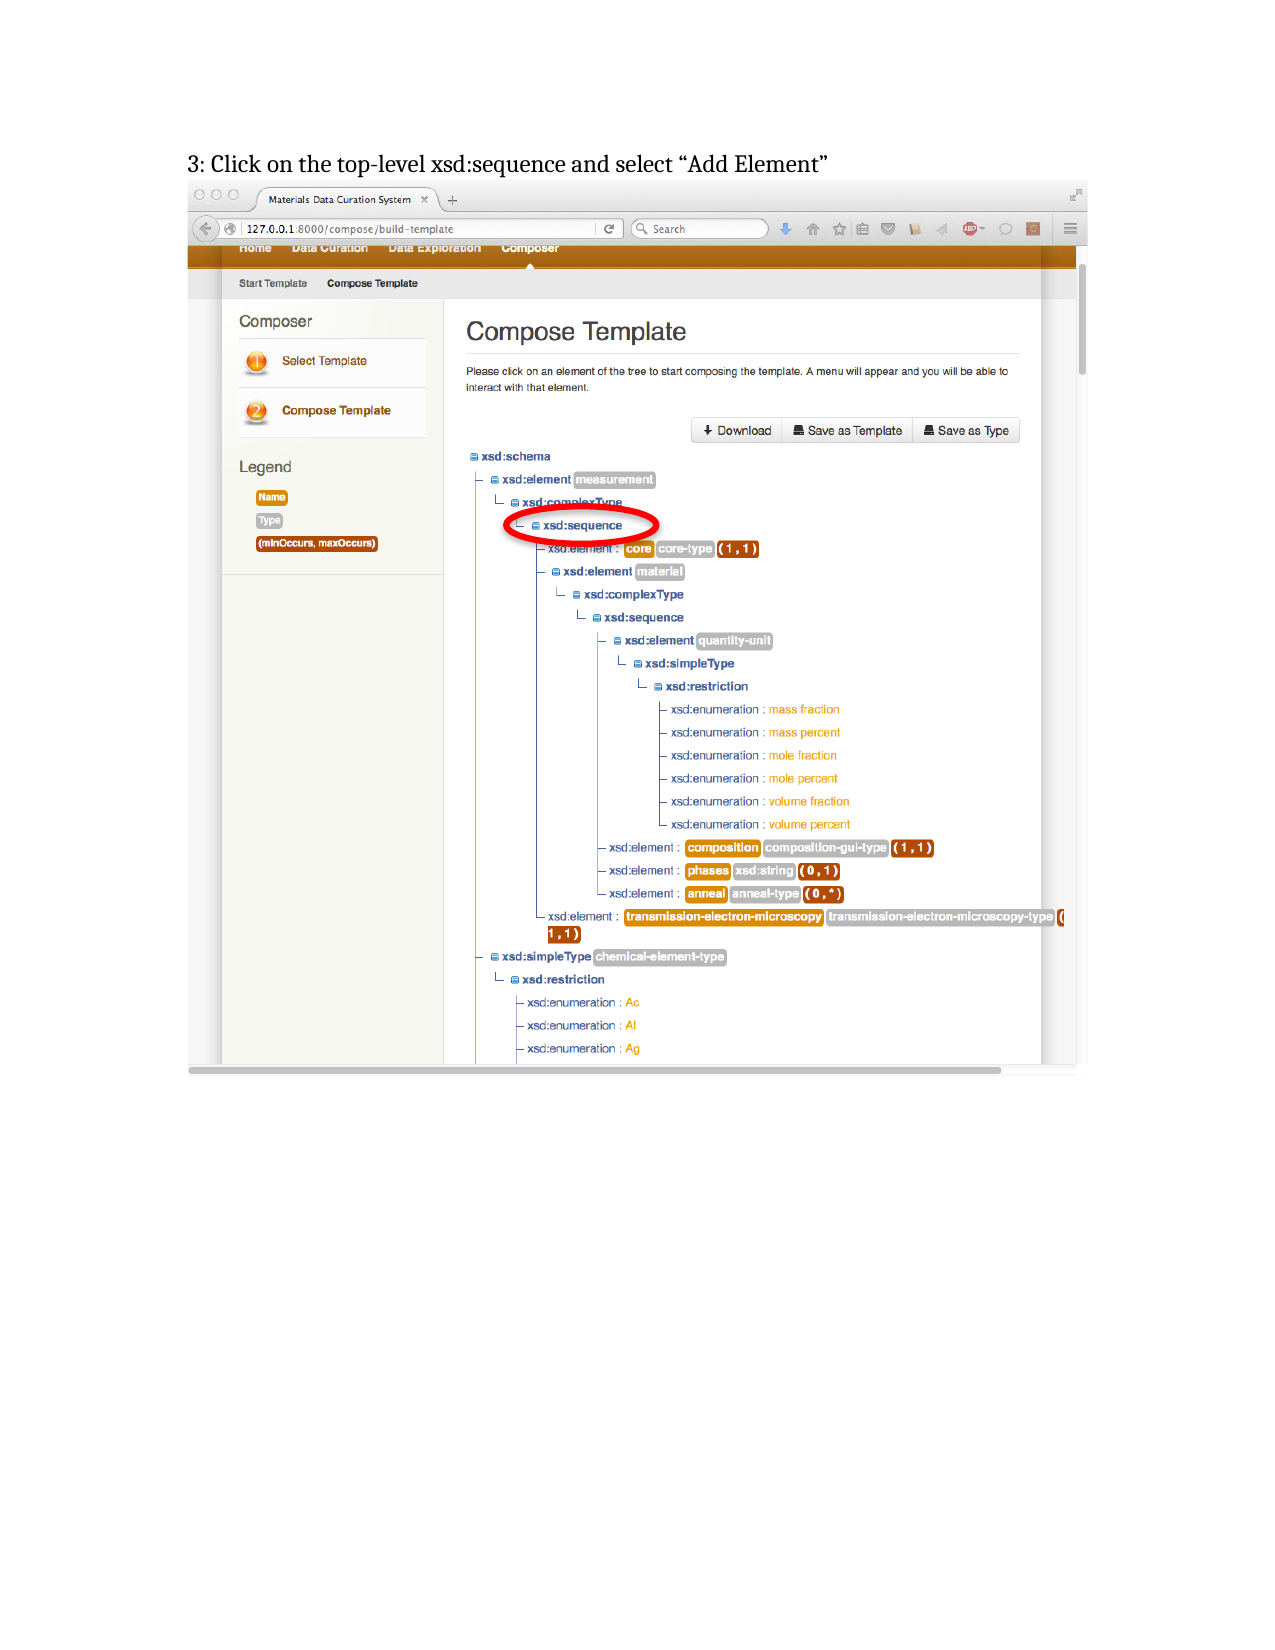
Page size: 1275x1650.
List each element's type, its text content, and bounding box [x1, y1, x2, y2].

picture [187, 178, 1088, 1076]
text 3: Click on the top-level xsd:sequence and select “Add Element” [187, 150, 1087, 178]
